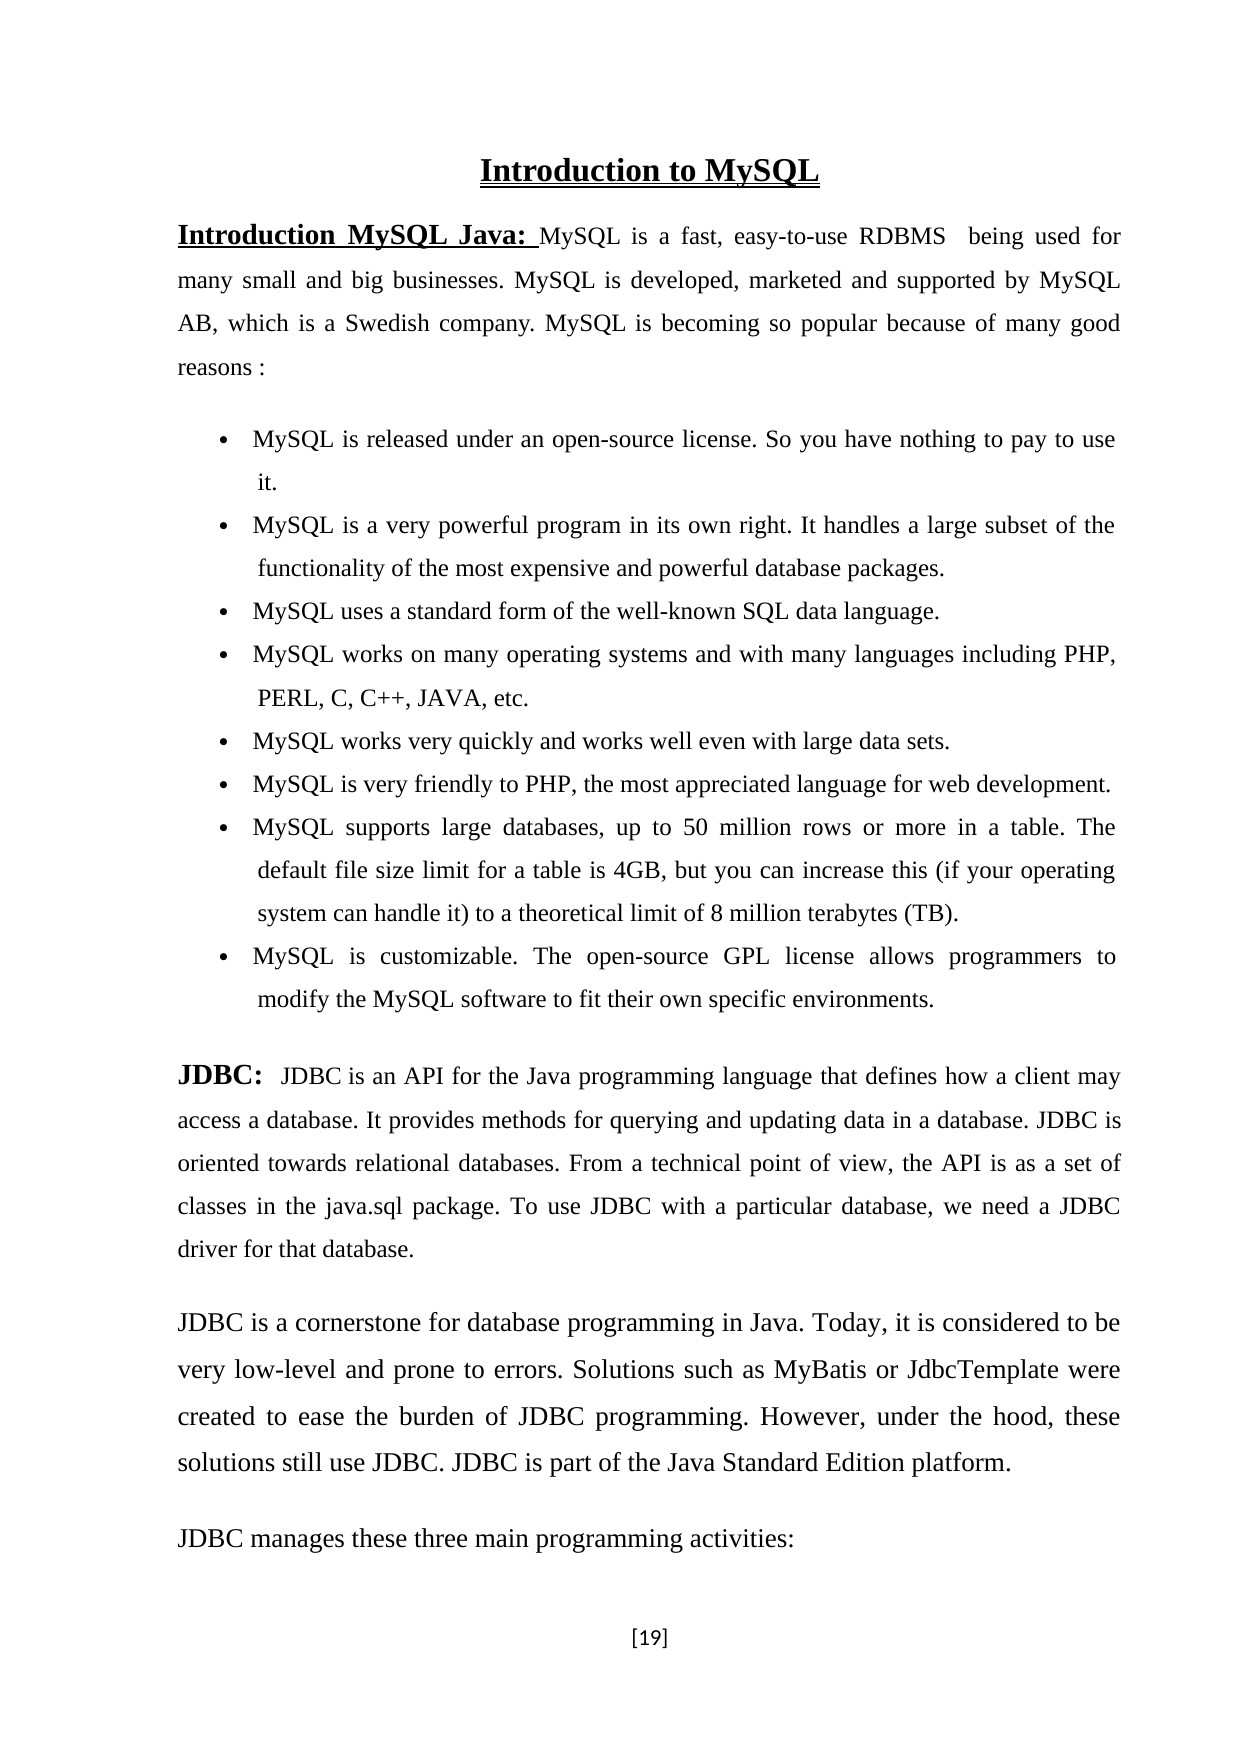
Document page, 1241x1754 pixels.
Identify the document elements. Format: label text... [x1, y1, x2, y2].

subtitle Introduction to MySQL [177, 150, 1122, 188]
list MySQL works very quickly and works well even with large data sets. [220, 726, 1117, 754]
subtitle JDBC: JDBC is an API for the Java programming language that defines how a client may access a database. It provides methods for querying and updating data in a database. JDBC is oriented towards relational databases. From a technical point of view, the API is as a set of classes in the java.sql package. To use JDBC with a particular database, we need a JDBC driver for that database. [177, 1057, 1122, 1263]
list MySQL is a very powerful program in its own right. It handles a large subset of the functionality of the most expensive and powerful database packages. [220, 510, 1117, 582]
list MySQL uses a standard form of the well-known SQL data language. [220, 596, 1117, 625]
list MySQL is very friendly to PHP, the most appreciated language for web development. [220, 769, 1117, 798]
text JDBC manages these three main programming activities: [177, 1522, 1122, 1553]
list MySQL is released under an open-source license. So you have nothing to pay to use it. [220, 424, 1117, 496]
subtitle Introduction MySQL Java: MySQL is a fast, easy-to-use RDBMS being used for many small and big businesses. MySQL is developed, marketed and supported by MySQL AB, which is a Swedish company. MySQL is becoming so popular because of many good reasons : [177, 217, 1122, 380]
list MySQL supports large databases, up to 50 million rows or more in a table. The default file size limit for a table is 4GB, but you can increase this (if your operating system can handle it) to a theoretical limit of 8 million terabytes (TB). [220, 812, 1117, 927]
list MySQL is customizable. The open-source GPL license allows programmers to modify the MySQL software to fit their own specific environments. [220, 941, 1117, 1013]
text JDBC is a cornerstone for database programming in Java. Today, it is considered to be very low-level and prone to errors. Solutions such as MyBatis or JdbcTemplate were created to ease the burden of JDBC programming. However, under the hood, these solutions still use JDBC. JDBC is part of the Java Standard Edition platform. [177, 1306, 1122, 1478]
list MySQL works on many operating systems and with many languages including PHP, PERL, C, C++, JAVA, etc. [220, 639, 1117, 711]
